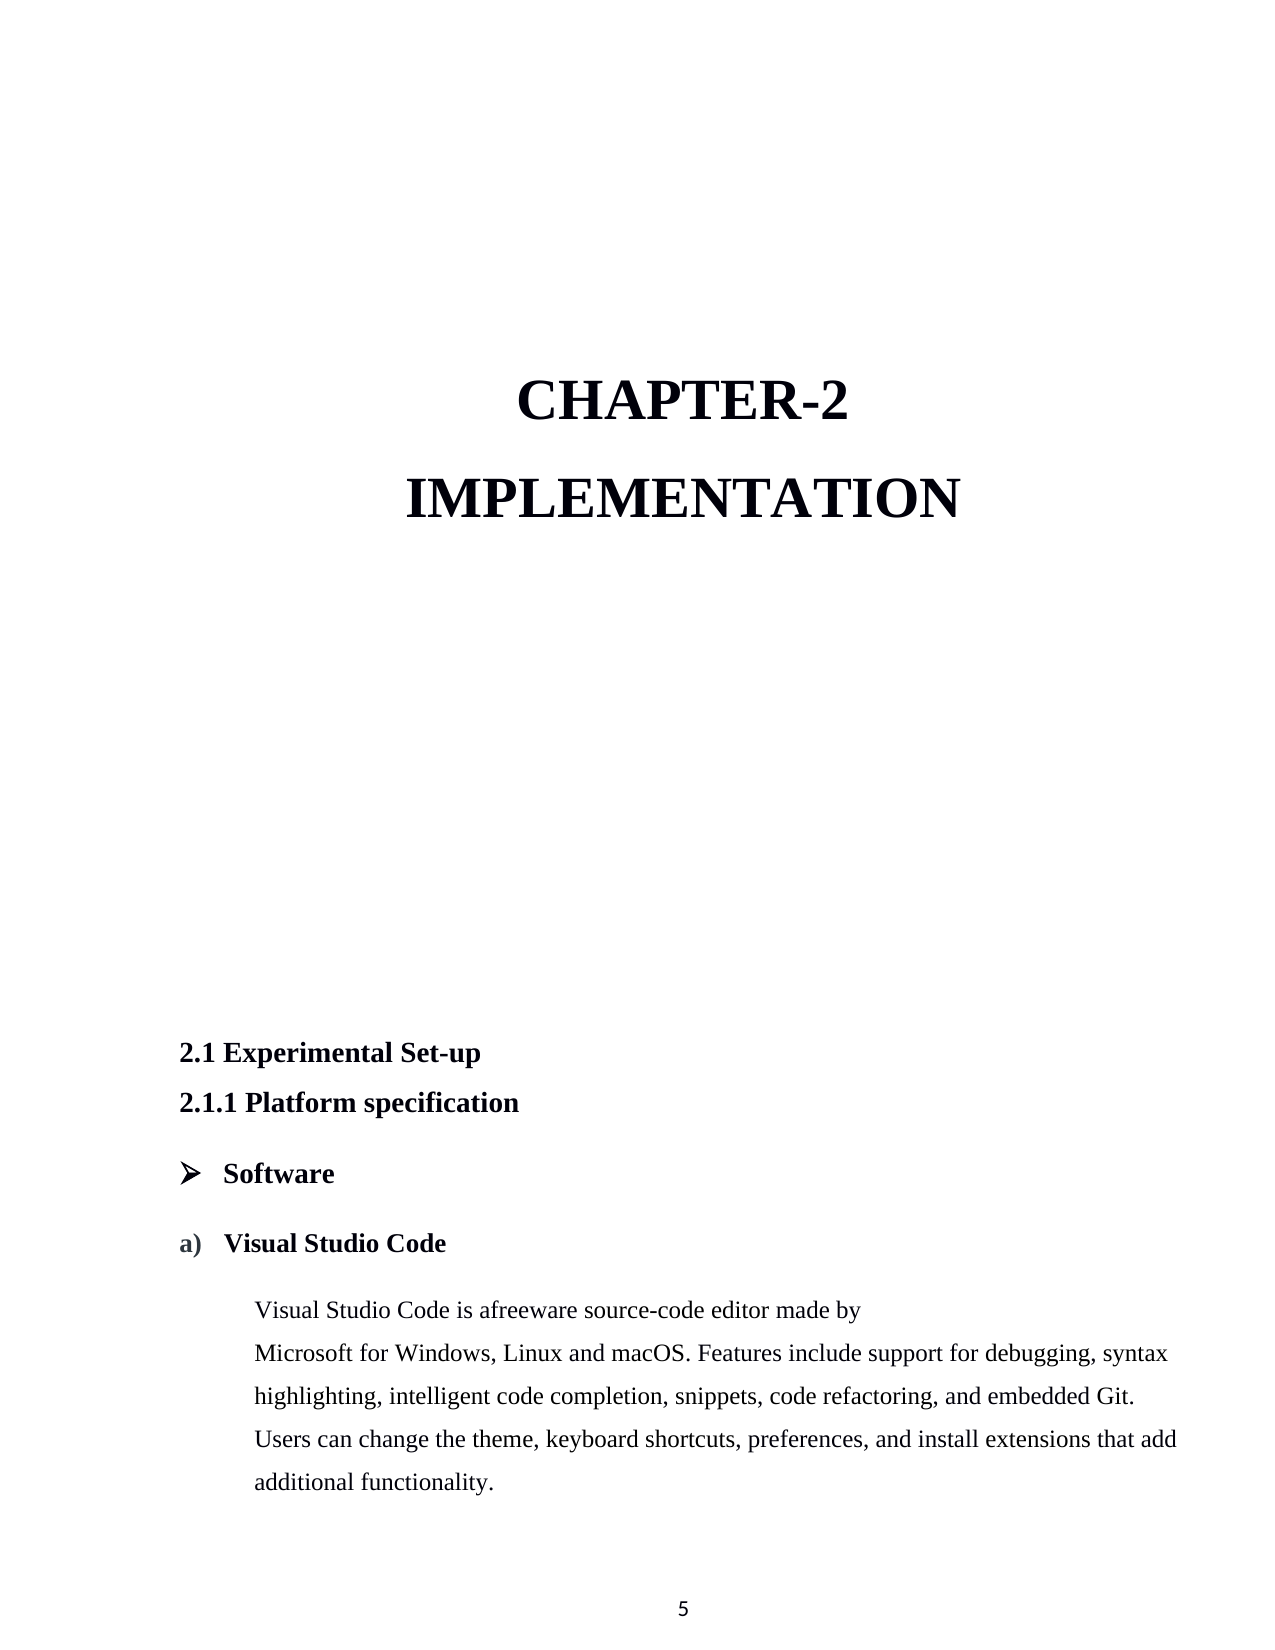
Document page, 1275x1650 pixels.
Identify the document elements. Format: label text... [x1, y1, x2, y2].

text 2.1 Experimental Set-up [179, 1035, 1187, 1068]
text CHAPTER-2 [179, 365, 1187, 432]
list Software [179, 1156, 1187, 1190]
text Visual Studio Code is afreeware source-code editor made by Microsoft for Windows, Linux and macOS. Features include support for debugging, syntax highlighting, intelligent code completion, snippets, code refactoring, and embedded Git. Users can change the theme, keyboard shortcuts, preferences, and install extensions that add additional functionality. [254, 1295, 1187, 1496]
list Visual Studio Code [179, 1227, 1187, 1259]
text 2.1.1 Platform specification [179, 1085, 1187, 1119]
list IMPLEMENTATION [179, 463, 1187, 530]
